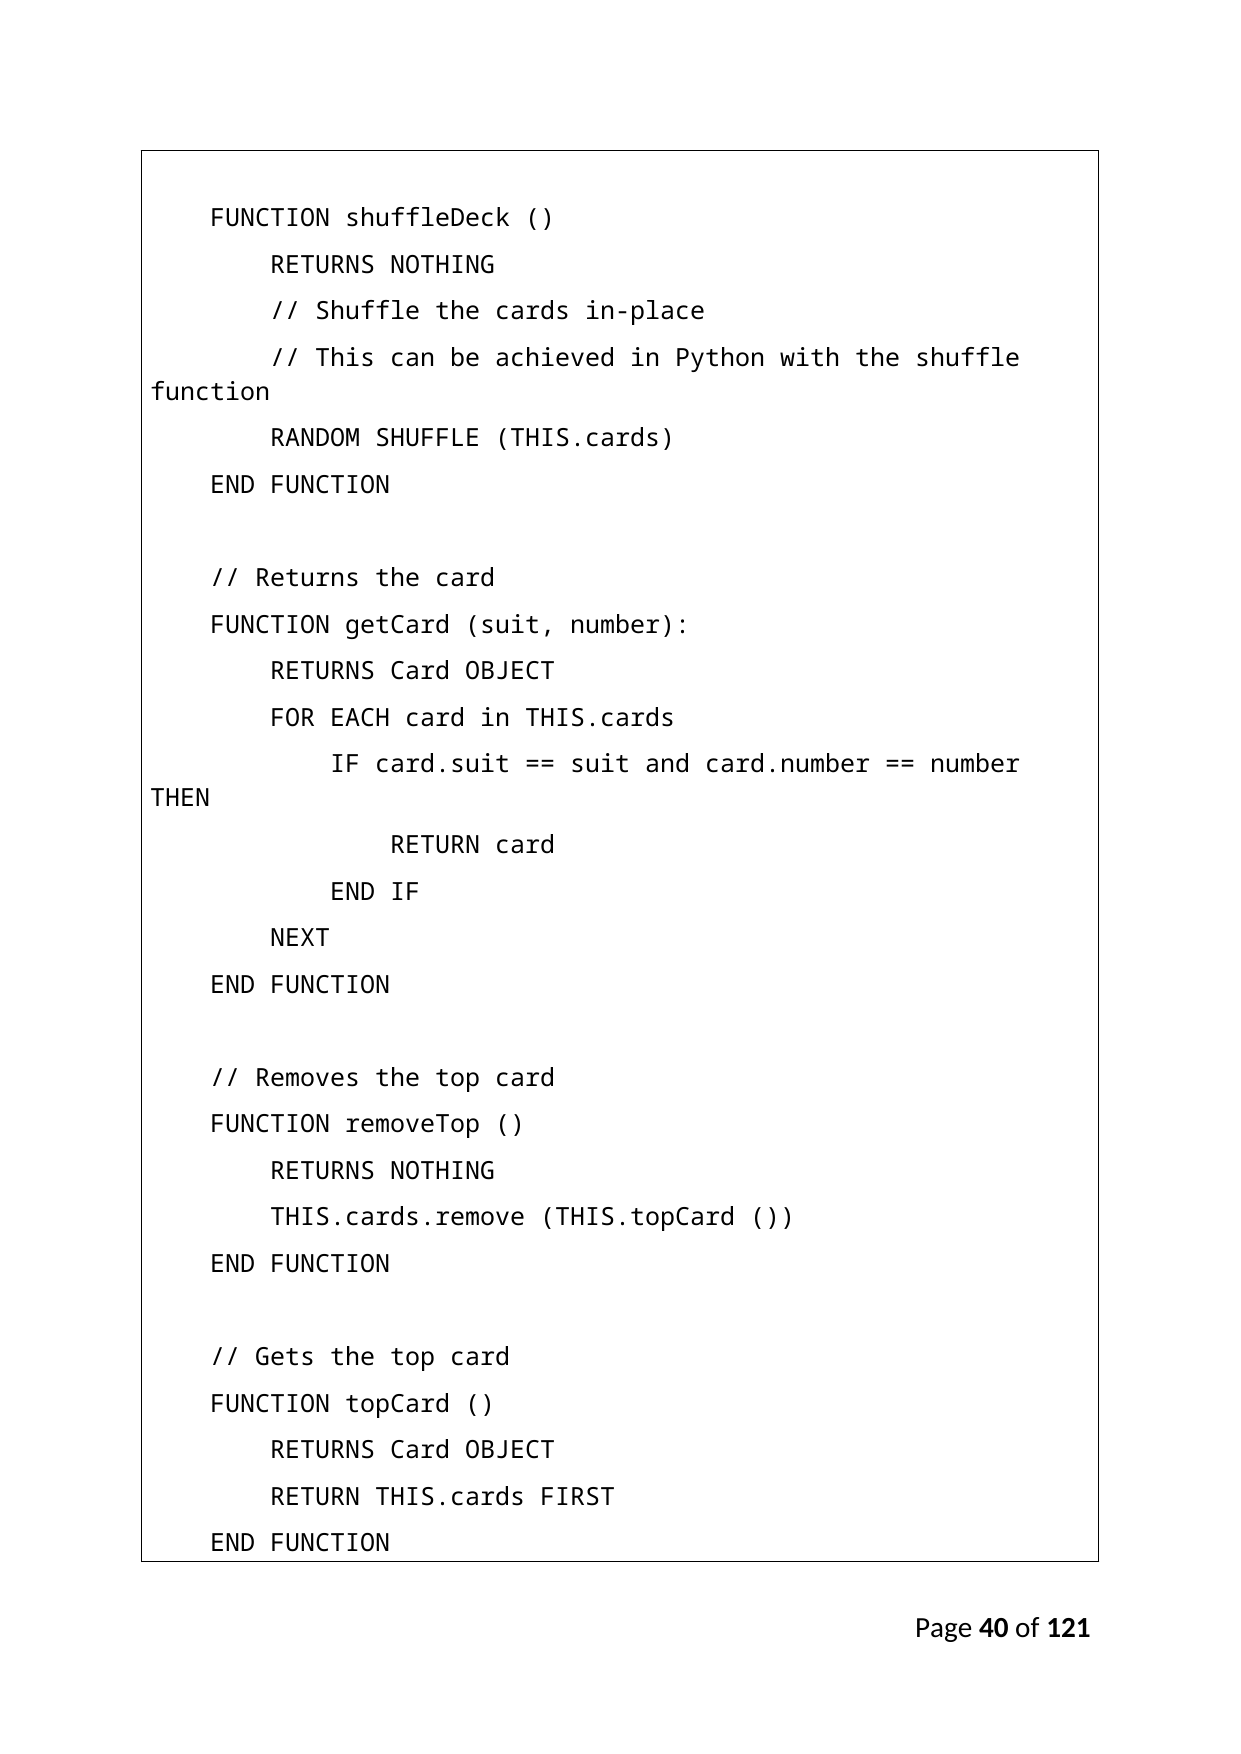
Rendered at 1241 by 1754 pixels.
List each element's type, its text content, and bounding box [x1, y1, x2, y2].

text END FUNCTION [142, 963, 1098, 1000]
text FUNCTION shuffleDeck () [142, 197, 1098, 234]
text NEXT [142, 917, 1098, 954]
text END FUNCTION [142, 463, 1098, 501]
text // Returns the card [142, 557, 1098, 594]
text // Gets the top card [142, 1336, 1098, 1373]
text RETURN card [142, 823, 1098, 861]
text END IF [142, 870, 1098, 907]
text // Removes the top card [142, 1056, 1098, 1093]
text // This can be achieved in Python with the shuffle function [142, 336, 1098, 407]
text END FUNCTION [142, 1522, 1098, 1561]
text IF card.suit == suit and card.number == number THEN [142, 743, 1098, 814]
text RETURNS Card OBJECT [142, 1429, 1098, 1466]
text RANDOM SHUFFLE (THIS.cards) [142, 417, 1098, 454]
text RETURN THIS.cards FIRST [142, 1475, 1098, 1512]
text FUNCTION getCard (suit, number): [142, 603, 1098, 640]
text // Shuffle the cards in-place [142, 290, 1098, 327]
text RETURNS NOTHING [142, 1149, 1098, 1187]
text THIS.cards.remove (THIS.topCard ()) [142, 1196, 1098, 1233]
text FUNCTION removeTop () [142, 1103, 1098, 1140]
text RETURNS Card OBJECT [142, 650, 1098, 687]
text FOR EACH card in THIS.cards [142, 696, 1098, 733]
text RETURNS NOTHING [142, 243, 1098, 280]
text FUNCTION topCard () [142, 1382, 1098, 1419]
text END FUNCTION [142, 1242, 1098, 1280]
